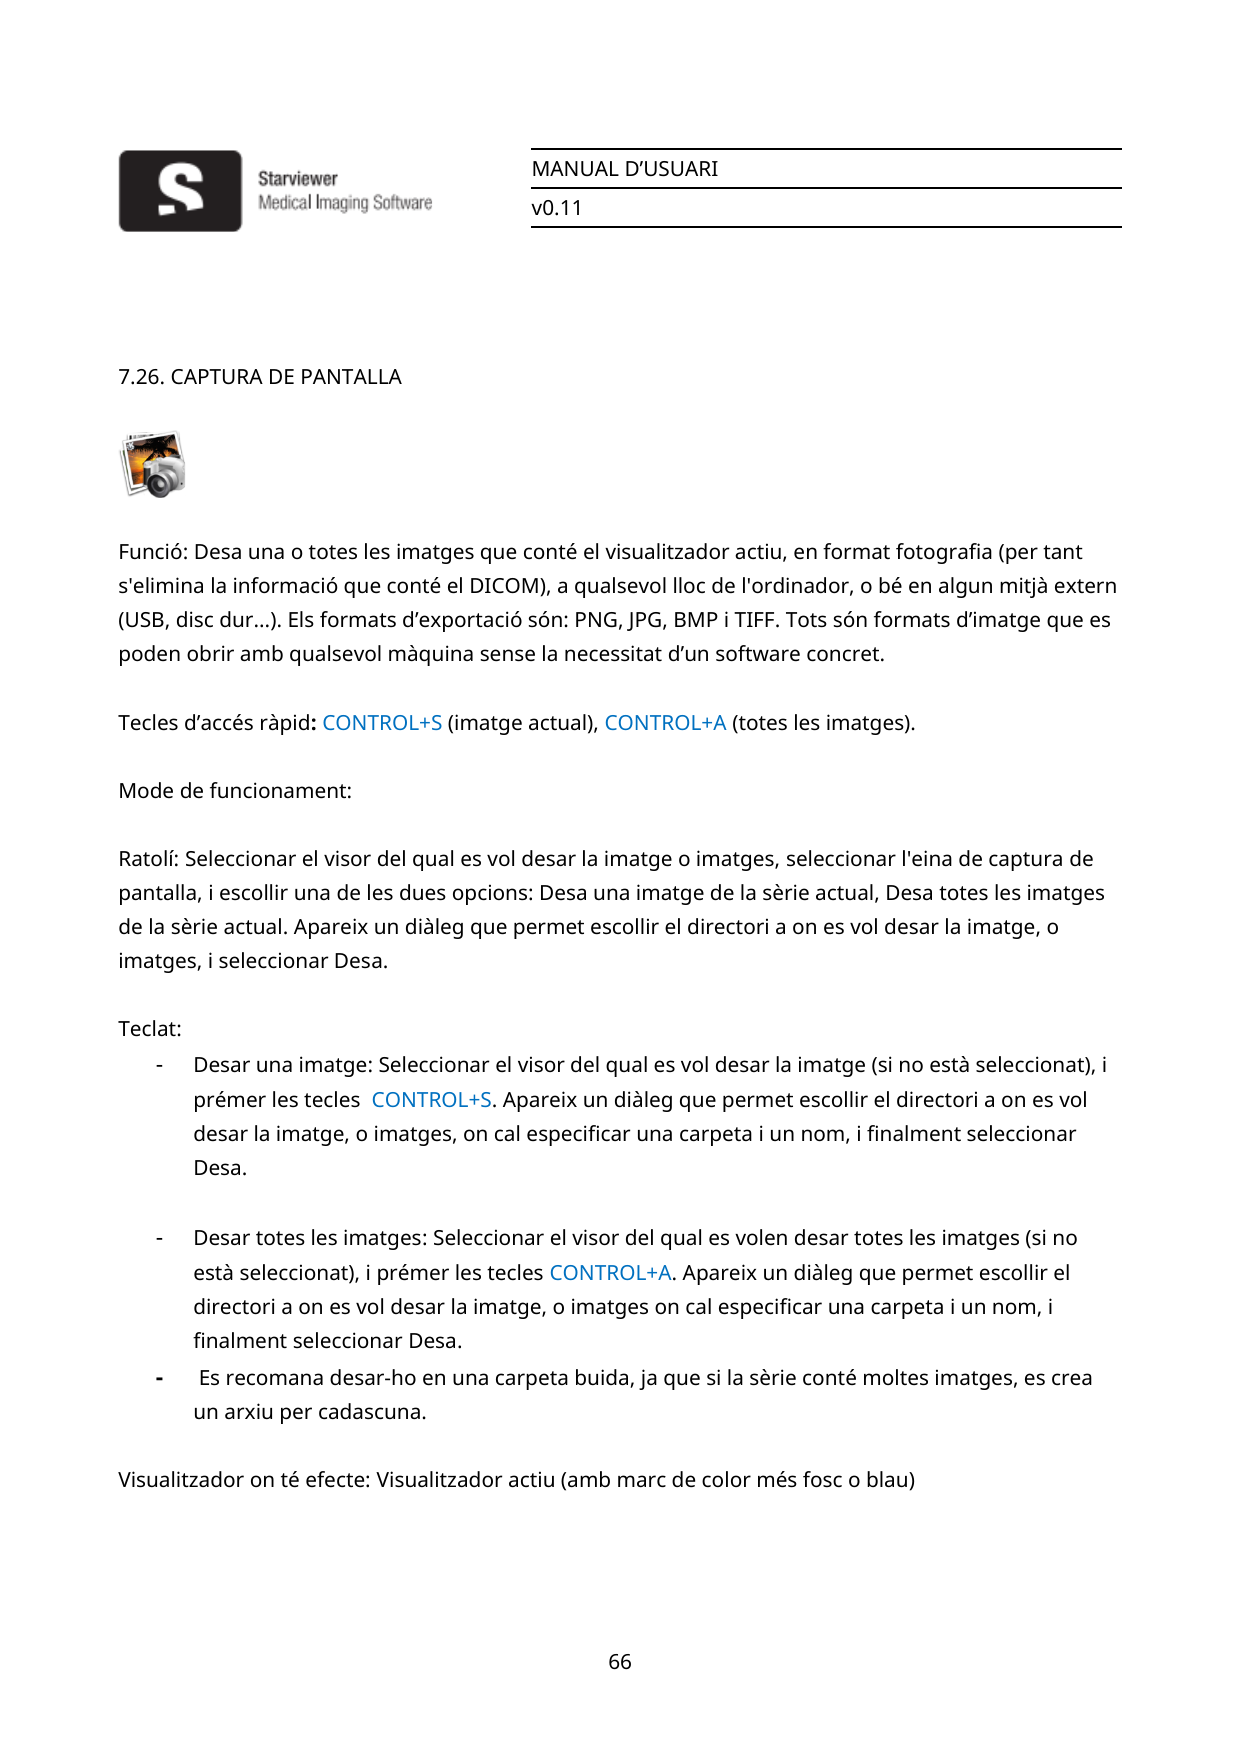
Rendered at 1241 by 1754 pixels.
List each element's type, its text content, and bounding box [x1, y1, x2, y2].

list Es recomana desar-ho en una carpeta buida, ja que si la sèrie conté moltes imatges, es crea un arxiu per cadascuna. [156, 1360, 1122, 1426]
subtitle Captura de pantalla [118, 362, 1122, 391]
text Visualitzador on té efecte: Visualitzador actiu (amb marc de color més fosc o blau) [118, 1465, 1122, 1494]
picture [118, 430, 186, 498]
text Tecles d’accés ràpid: CONTROL+S (imatge actual), CONTROL+A (totes les imatges). [118, 708, 1122, 736]
text Teclat: [118, 1014, 1122, 1043]
text Funció: Desa una o totes les imatges que conté el visualitzador actiu, en format fotografia (per tant s'elimina la informació que conté el DICOM), a qualsevol lloc de l'ordinador, o bé en algun mitjà extern (USB, disc dur...). Els formats d’exportació són: PNG, JPG, BMP i TIFF. Tots són formats d’imatge que es poden obrir amb qualsevol màquina sense la necessitat d’un software concret. [118, 537, 1122, 668]
text Ratolí: Seleccionar el visor del qual es vol desar la imatge o imatges, seleccionar l'eina de captura de pantalla, i escollir una de les dues opcions: Desa una imatge de la sèrie actual, Desa totes les imatges de la sèrie actual. Apareix un diàleg que permet escollir el directori a on es vol desar la imatge, o imatges, i seleccionar Desa. [118, 844, 1122, 974]
list Desar totes les imatges: Seleccionar el visor del qual es volen desar totes les imatges (si no està seleccionat), i prémer les tecles CONTROL+A. Apareix un diàleg que permet escollir el directori a on es vol desar la imatge, o imatges on cal especificar una carpeta i un nom, i finalment seleccionar Desa. [156, 1221, 1122, 1355]
list Desar una imatge: Seleccionar el visor del qual es vol desar la imatge (si no està seleccionat), i prémer les tecles CONTROL+S. Apareix un diàleg que permet escollir el directori a on es vol desar la imatge, o imatges, on cal especificar una carpeta i un nom, i finalment seleccionar Desa. [156, 1048, 1122, 1182]
text Mode de funcionament: [118, 776, 1122, 804]
